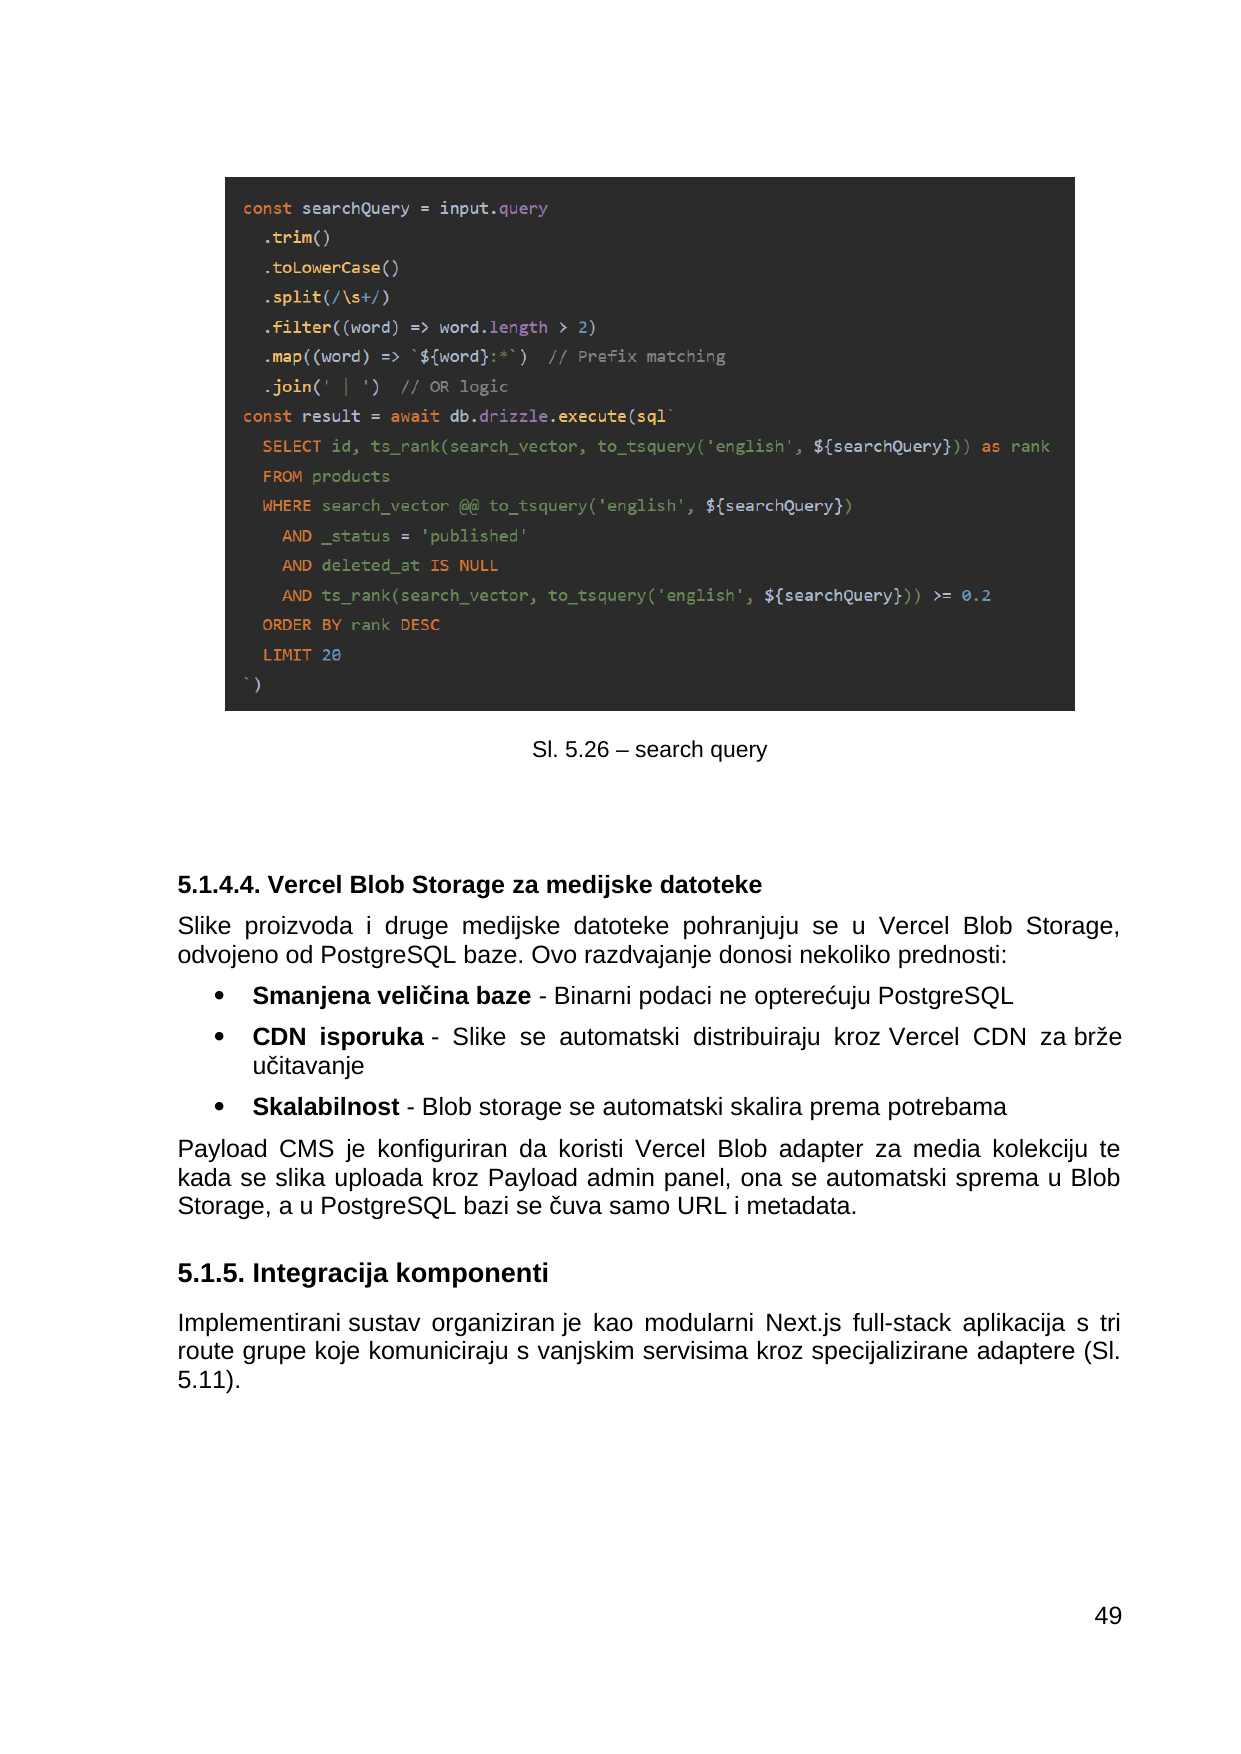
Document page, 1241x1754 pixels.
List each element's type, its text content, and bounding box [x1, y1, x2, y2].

text Implementirani sustav organiziran je kao modularni Next.js full-stack aplikacija s tri route grupe koje komuniciraju s vanjskim servisima kroz specijalizirane adaptere (Sl. 5.11). [177, 1307, 1122, 1394]
list Skalabilnost - Blob storage se automatski skalira prema potrebama [215, 1092, 1122, 1121]
list Smanjena veličina baze - Binarni podaci ne opterećuju PostgreSQL [215, 981, 1122, 1010]
list CDN isporuka - Slike se automatski distribuiraju kroz Vercel CDN za brže učitavanje [215, 1022, 1122, 1080]
picture [225, 177, 1075, 711]
subtitle 5.1.5. Integracija komponenti [177, 1257, 1122, 1289]
text Payload CMS je konfiguriran da koristi Vercel Blob adapter za media kolekciju te kada se slika uploada kroz Payload admin panel, ona se automatski sprema u Blob Storage, a u PostgreSQL bazi se čuva samo URL i metadata. [177, 1134, 1122, 1220]
text Slike proizvoda i druge medijske datoteke pohranjuju se u Vercel Blob Storage, odvojeno od PostgreSQL baze. Ovo razdvajanje donosi nekoliko prednosti: [177, 911, 1122, 968]
subtitle 5.1.4.4. Vercel Blob Storage za medijske datoteke [177, 870, 1122, 898]
